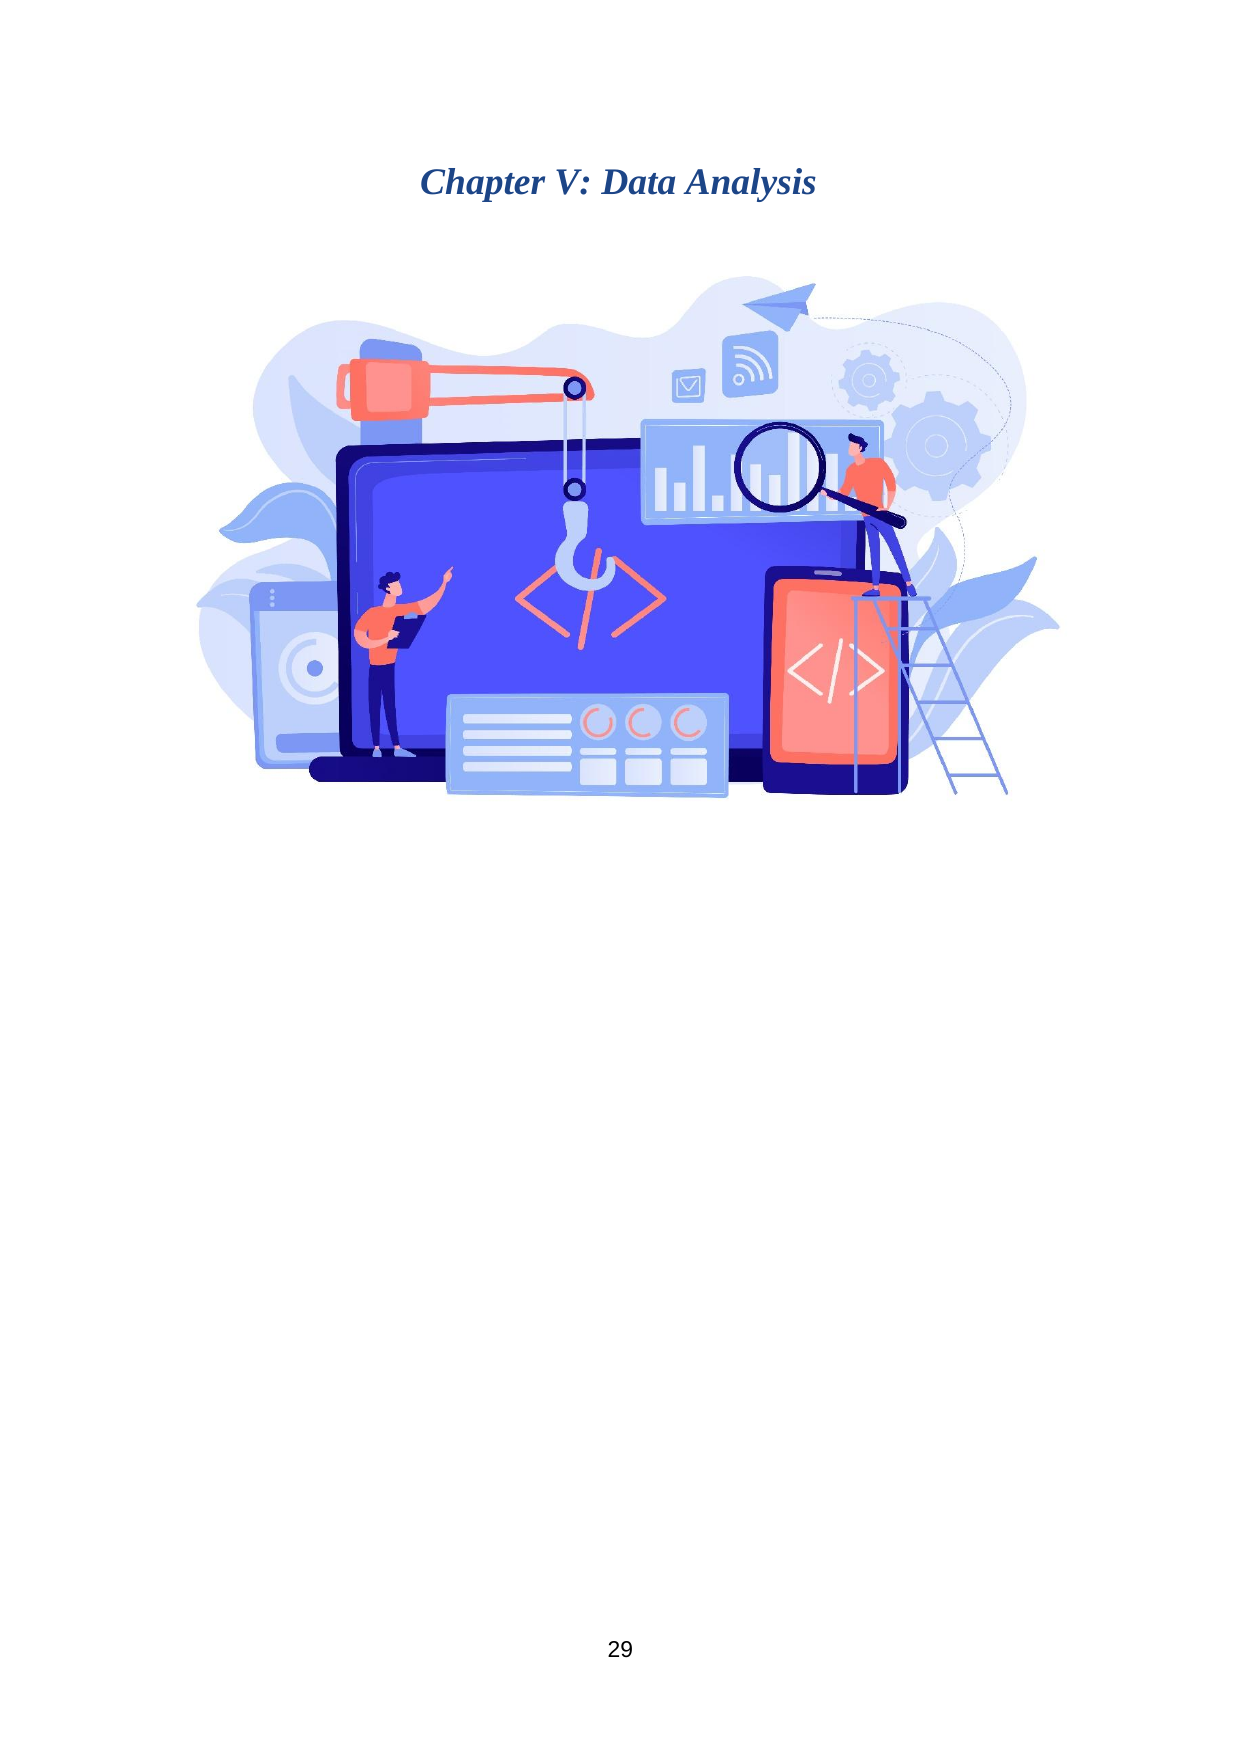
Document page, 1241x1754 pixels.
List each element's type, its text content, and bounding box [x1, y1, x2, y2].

subtitle Chapter V: Data Analysis [150, 159, 1090, 202]
picture [150, 221, 1091, 849]
